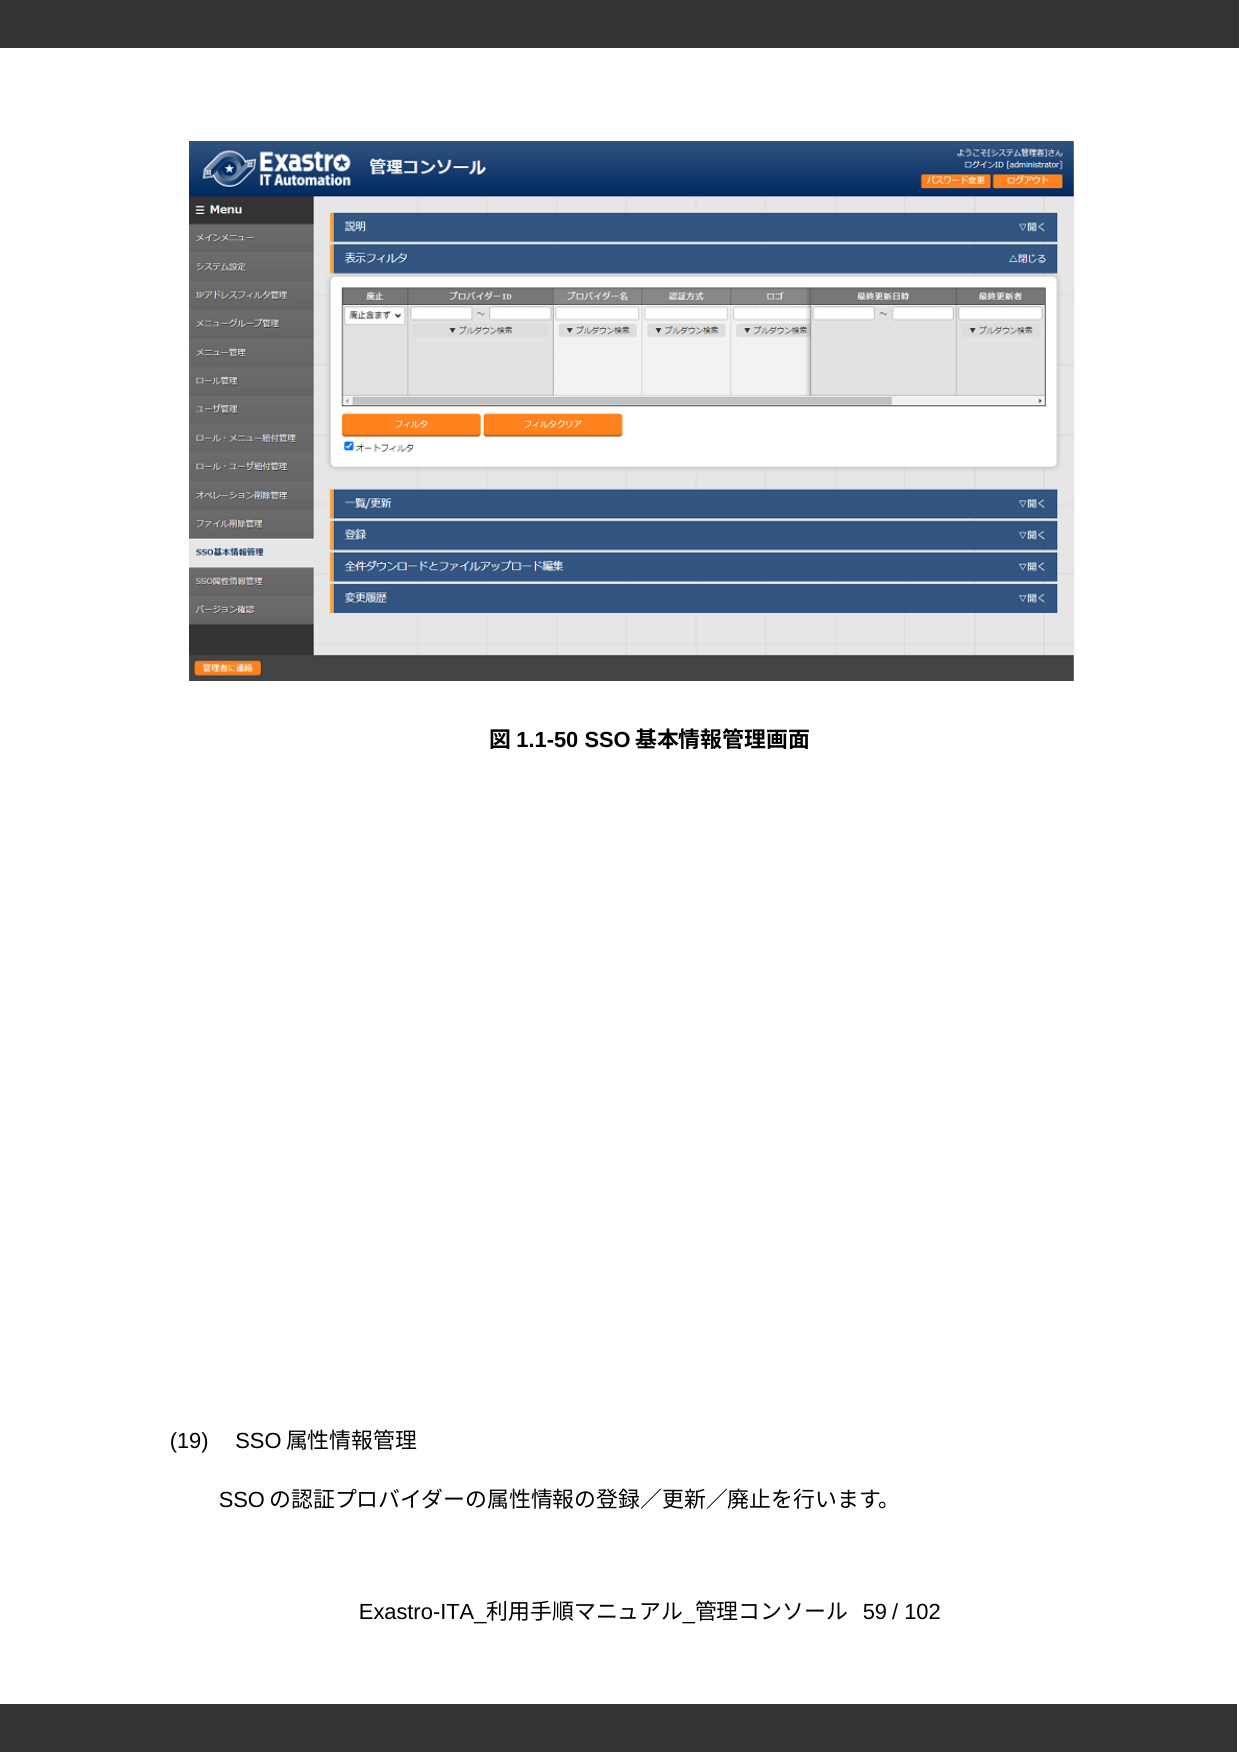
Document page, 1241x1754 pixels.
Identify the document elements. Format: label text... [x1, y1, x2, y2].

picture [0, 0, 1239, 48]
picture [189, 141, 1075, 681]
text SSOの認証プロバイダーの属性情報の登録／更新／廃止を行います。 [218, 1468, 1152, 1528]
subtitle SSO属性情報管理 [169, 1409, 1130, 1468]
text 図 1.1-50 SSO基本情報管理画面 [148, 708, 1152, 767]
picture [0, 1704, 1237, 1752]
